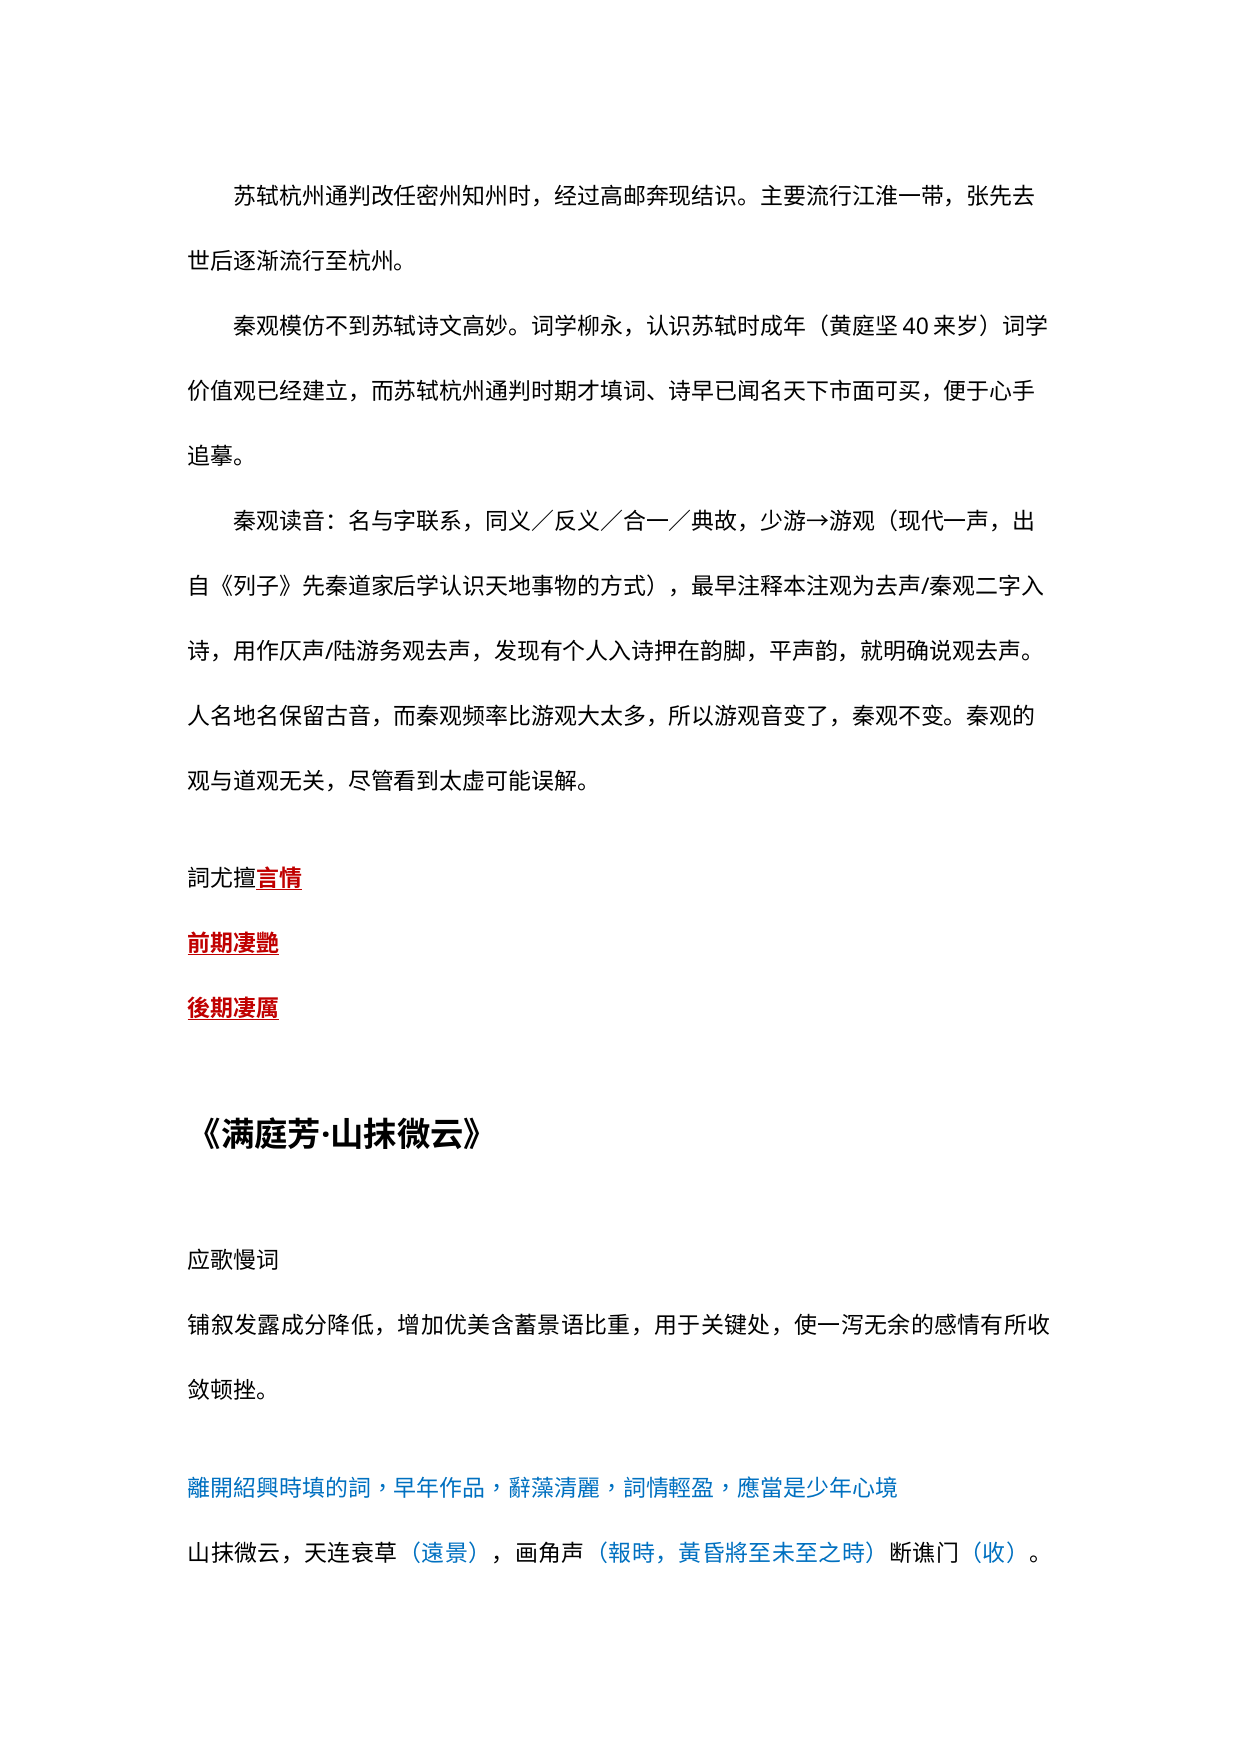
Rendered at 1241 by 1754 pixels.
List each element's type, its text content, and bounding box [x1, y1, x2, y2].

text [187, 1519, 1053, 1584]
subtitle 《满庭芳·山抹微云》 [187, 1099, 1053, 1164]
text 詞尤擅言情 [187, 844, 1053, 909]
text 应歌慢词 [187, 1226, 1053, 1291]
text 铺叙发露成分降低，增加优美含蓄景语比重，用于关键处，使一泻无余的感情有所收敛顿挫。 [187, 1291, 1053, 1421]
text 前期凄艷 [187, 909, 1053, 974]
text 苏轼杭州通判改任密州知州时，经过高邮奔现结识。主要流行江淮一带，张先去世后逐渐流行至杭州。 [187, 162, 1053, 292]
text 秦观读音：名与字联系，同义／反义／合一／典故，少游→游观（现代一声，出自《列子》先秦道家后学认识天地事物的方式），最早注释本注观为去声/秦观二字入诗，用作仄声/陆游务观去声，发现有个人入诗押在韵脚，平声韵，就明确说观去声。人名地名保留古音，而秦观频率比游观大太多，所以游观音变了，秦观不变。秦观的观与道观无关，尽管看到太虚可能误解。 [187, 487, 1053, 812]
text 後期凄厲 [187, 974, 1053, 1039]
text 離開紹興時填的詞，早年作品，辭藻清麗，詞情輕盈，應當是少年心境 [187, 1454, 1053, 1519]
text 秦观模仿不到苏轼诗文高妙。词学柳永，认识苏轼时成年（黄庭坚40来岁）词学价值观已经建立，而苏轼杭州通判时期才填词、诗早已闻名天下市面可买，便于心手追摹。 [187, 292, 1053, 487]
